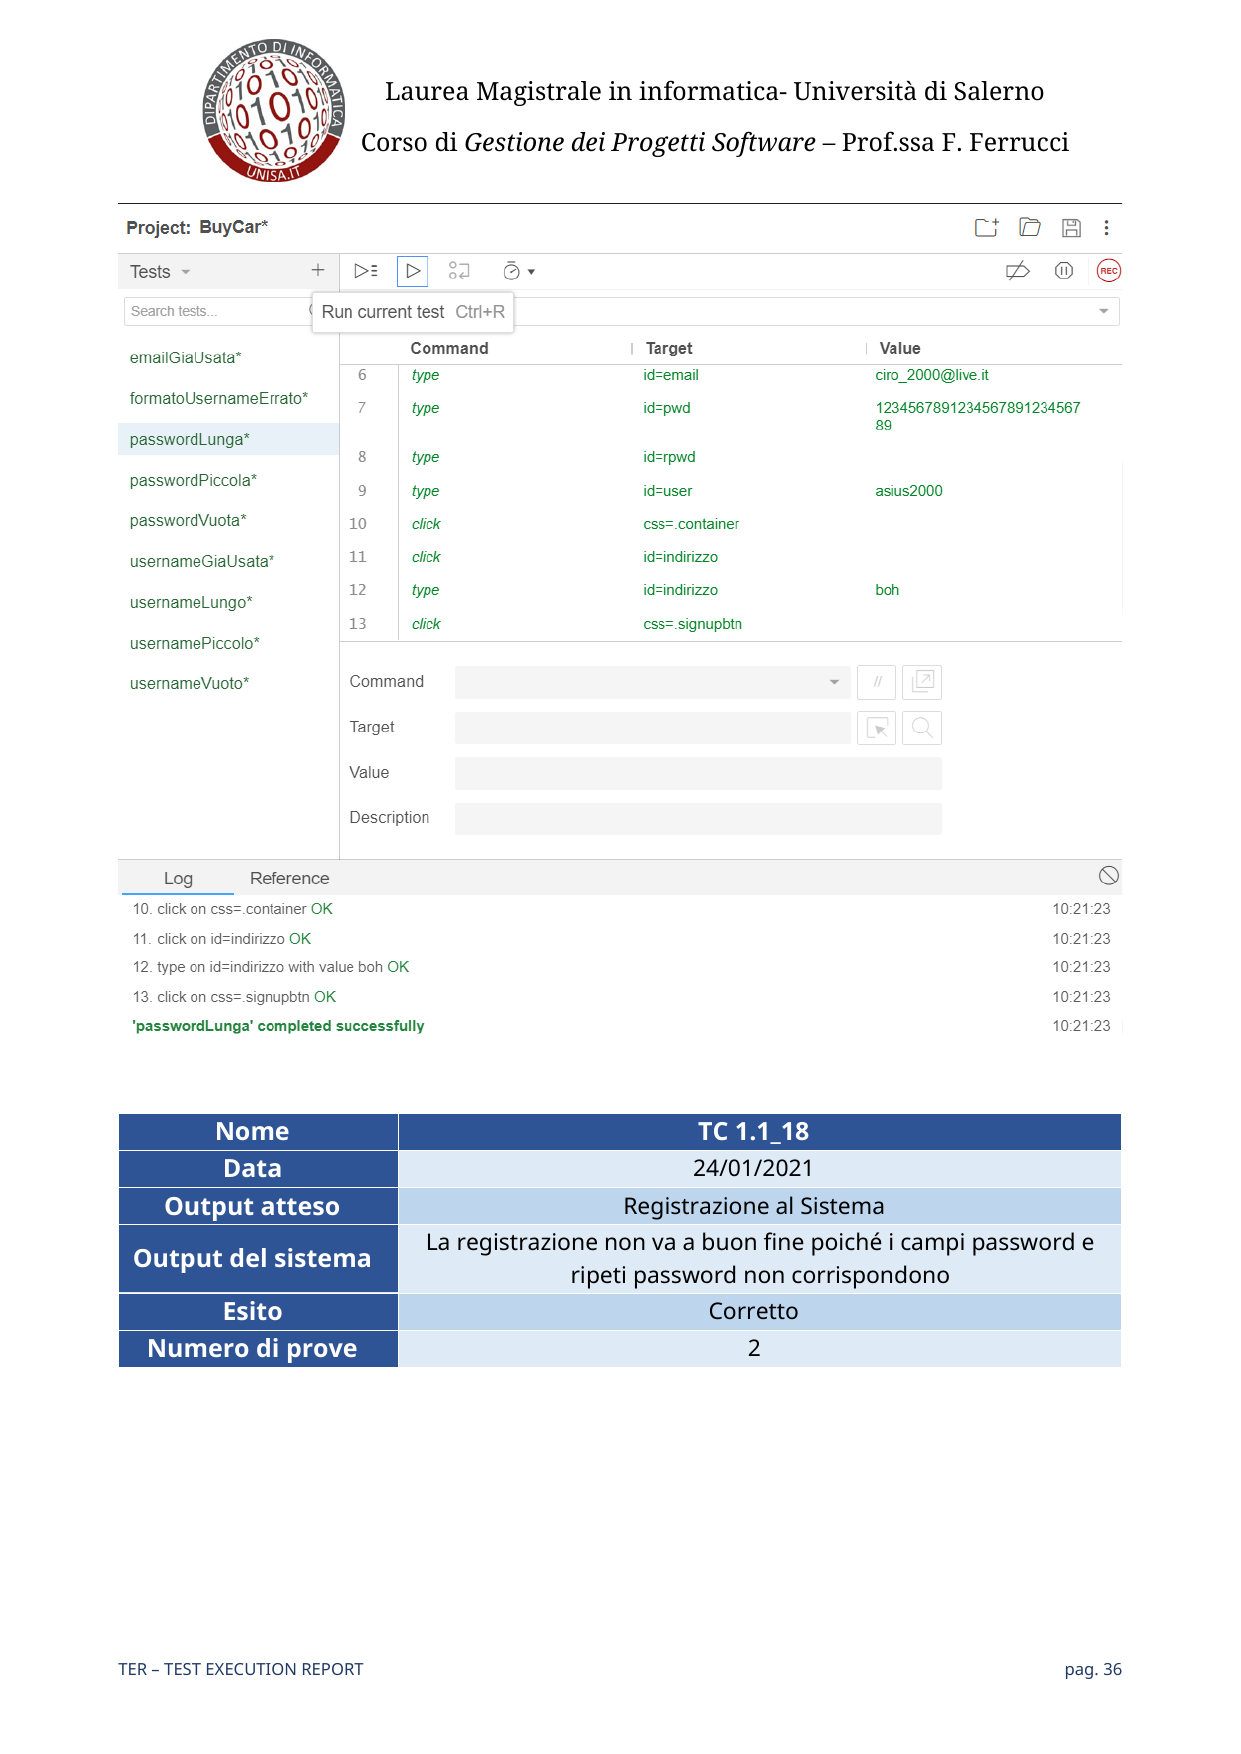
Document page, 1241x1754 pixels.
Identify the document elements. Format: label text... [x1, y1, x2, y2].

picture [118, 203, 1123, 1034]
picture [202, 39, 345, 182]
table_cell Corretto [399, 1294, 1121, 1330]
table_cell 2 [399, 1331, 1121, 1367]
table_header TC 1.1_18 [399, 1114, 1121, 1150]
table_cell Output del sistema [119, 1225, 398, 1292]
table_cell Numero di prove [119, 1331, 398, 1367]
table_cell Registrazione al Sistema [399, 1188, 1121, 1224]
table_cell Data [119, 1151, 398, 1187]
table_header Nome [119, 1114, 398, 1150]
table_cell 24/01/2021 [399, 1151, 1121, 1187]
table_cell Output atteso [119, 1188, 398, 1224]
table_cell La registrazione non va a buon fine poiché i campi password e ripeti password non corrispondono [399, 1225, 1121, 1292]
table_cell Esito [119, 1294, 398, 1330]
